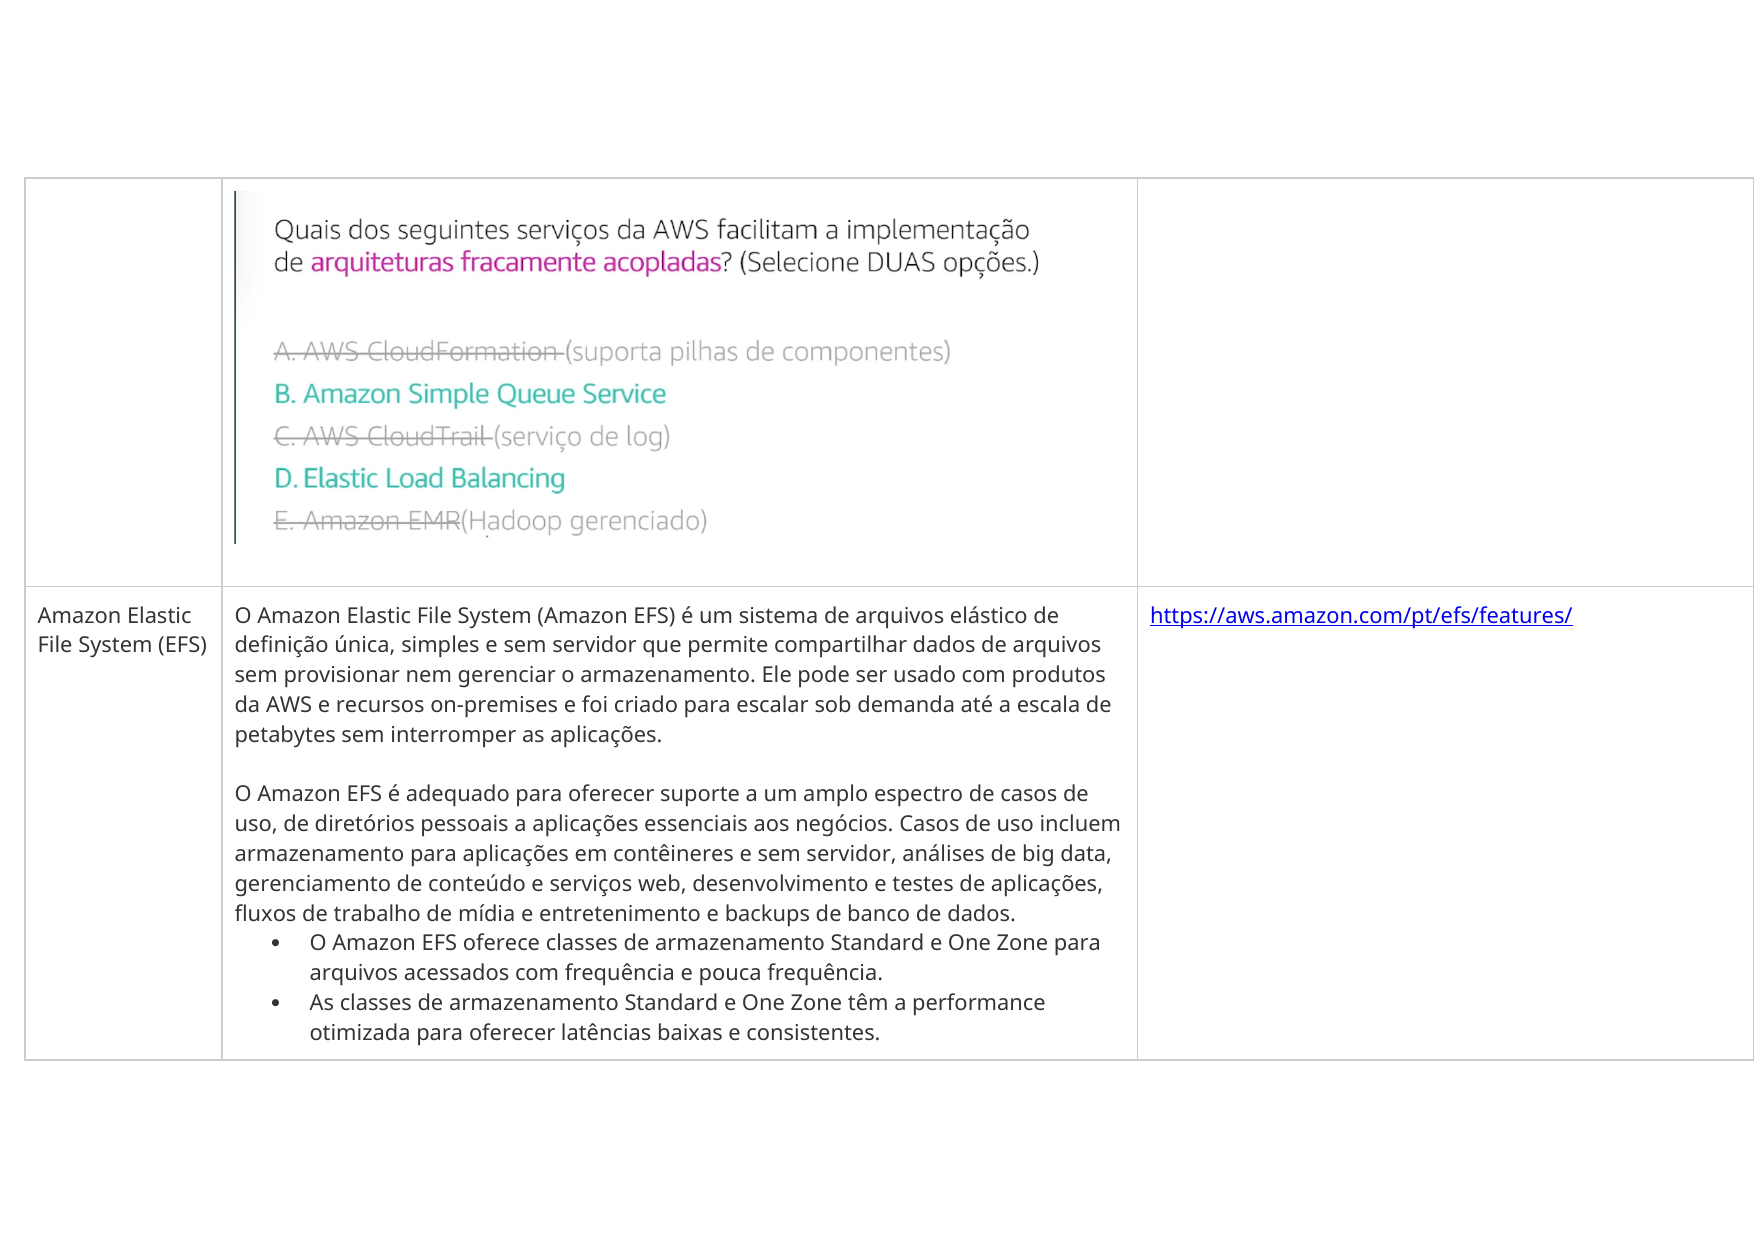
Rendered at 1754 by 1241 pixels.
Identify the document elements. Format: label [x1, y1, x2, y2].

table_cell [1138, 587, 1753, 1059]
table_cell [1138, 179, 1753, 586]
table_cell [26, 179, 221, 586]
table_cell [26, 587, 221, 1059]
picture [234, 191, 1121, 544]
table_cell [223, 179, 1137, 586]
table_cell [223, 587, 1137, 1059]
